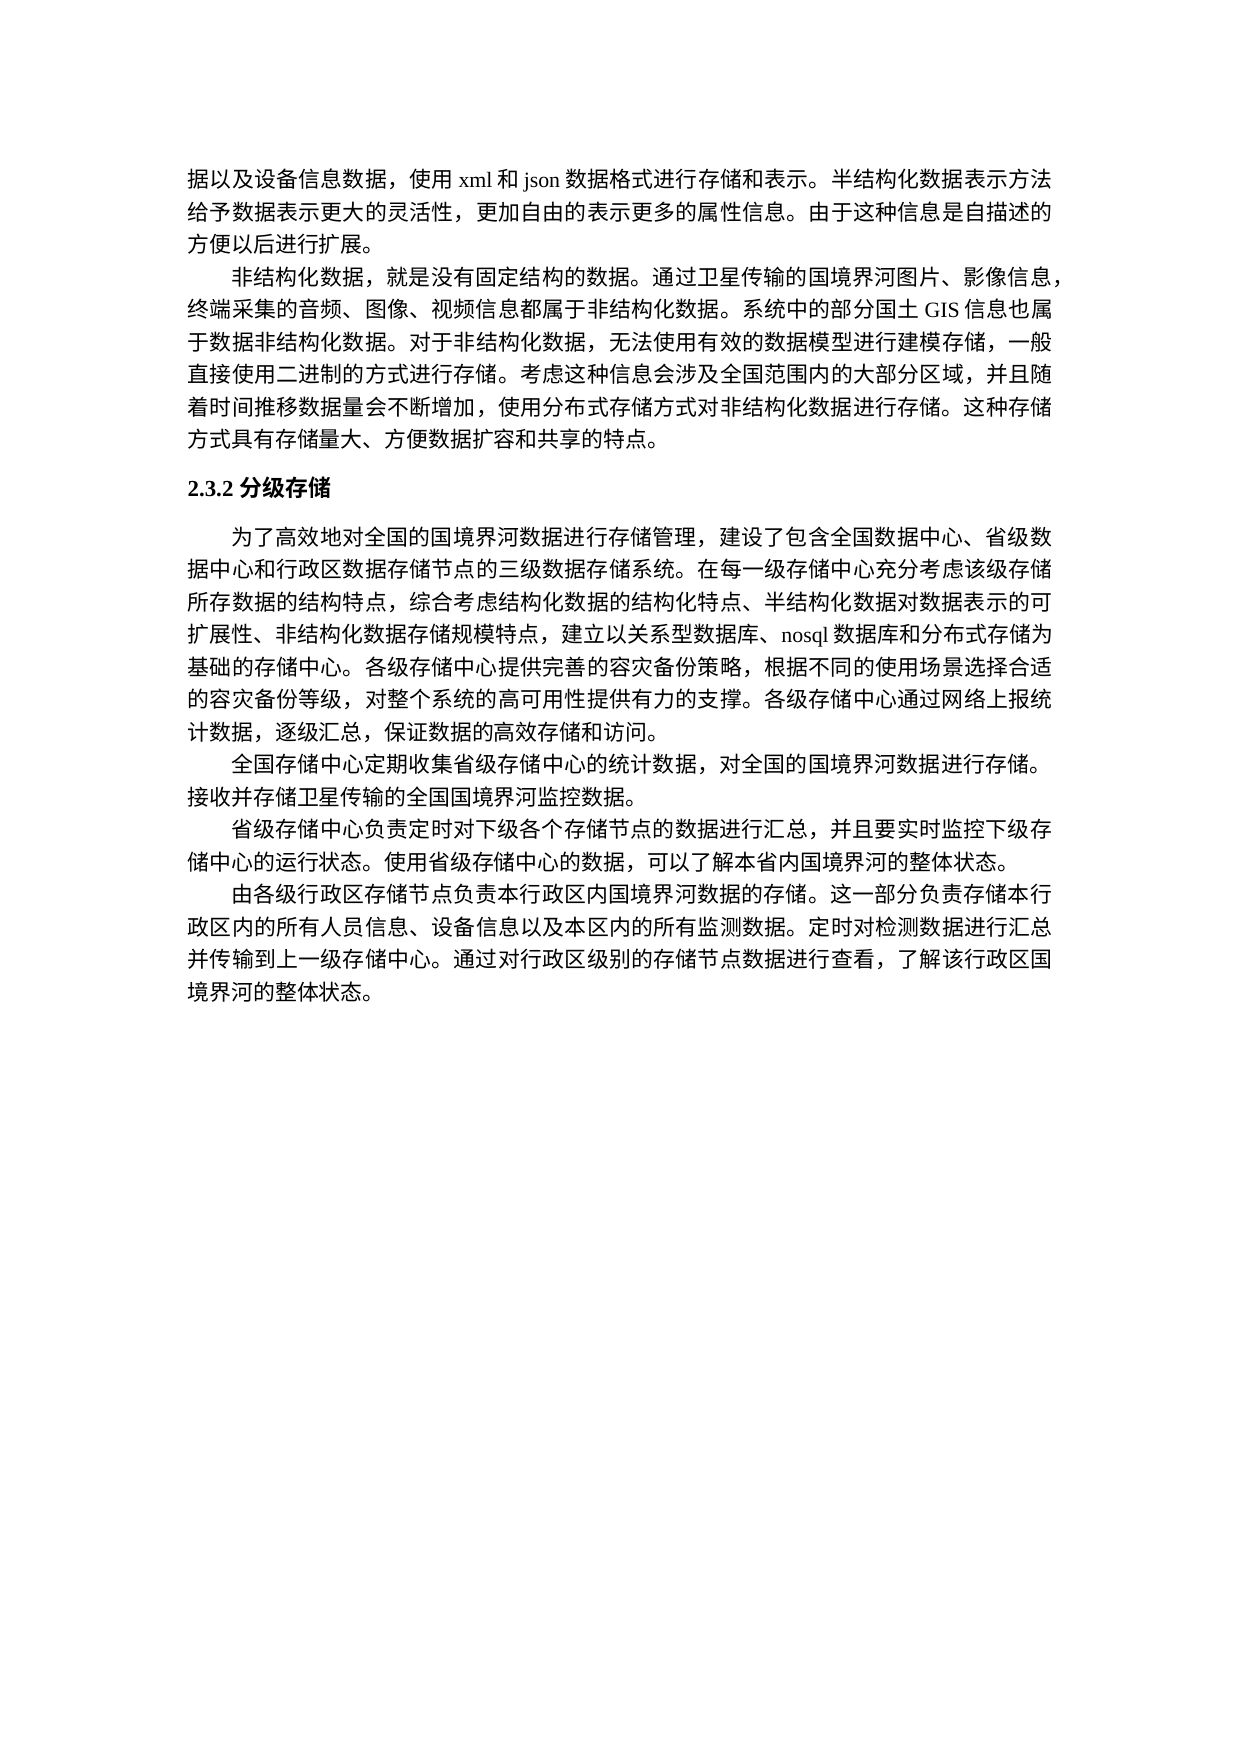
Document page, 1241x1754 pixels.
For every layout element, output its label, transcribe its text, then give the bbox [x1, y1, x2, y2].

text 由各级行政区存储节点负责本行政区内国境界河数据的存储。这一部分负责存储本行政区内的所有人员信息、设备信息以及本区内的所有监测数据。定时对检测数据进行汇总并传输到上一级存储中心。通过对行政区级别的存储节点数据进行查看，了解该行政区国境界河的整体状态。 [187, 877, 1053, 1007]
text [187, 162, 1053, 259]
text 省级存储中心负责定时对下级各个存储节点的数据进行汇总，并且要实时监控下级存储中心的运行状态。使用省级存储中心的数据，可以了解本省内国境界河的整体状态。 [187, 812, 1053, 877]
text 为了高效地对全国的国境界河数据进行存储管理，建设了包含全国数据中心、省级数据中心和行政区数据存储节点的三级数据存储系统。在每一级存储中心充分考虑该级存储所存数据的结构特点，综合考虑结构化数据的结构化特点、半结构化数据对数据表示的可扩展性、非结构化数据存储规模特点，建立以关系型数据库、nosql数据库和分布式存储为基础的存储中心。各级存储中心提供完善的容灾备份策略，根据不同的使用场景选择合适的容灾备份等级，对整个系统的高可用性提供有力的支撑。各级存储中心通过网络上报统计数据，逐级汇总，保证数据的高效存储和访问。 [187, 519, 1053, 747]
text 非结构化数据，就是没有固定结构的数据。通过卫星传输的国境界河图片、影像信息，终端采集的音频、图像、视频信息都属于非结构化数据。系统中的部分国土GIS信息也属于数据非结构化数据。对于非结构化数据，无法使用有效的数据模型进行建模存储，一般直接使用二进制的方式进行存储。考虑这种信息会涉及全国范围内的大部分区域，并且随着时间推移数据量会不断增加，使用分布式存储方式对非结构化数据进行存储。这种存储方式具有存储量大、方便数据扩容和共享的特点。 [187, 259, 1053, 454]
text 2.3.2 分级存储 [187, 454, 1053, 519]
text 全国存储中心定期收集省级存储中心的统计数据，对全国的国境界河数据进行存储。接收并存储卫星传输的全国国境界河监控数据。 [187, 747, 1053, 812]
